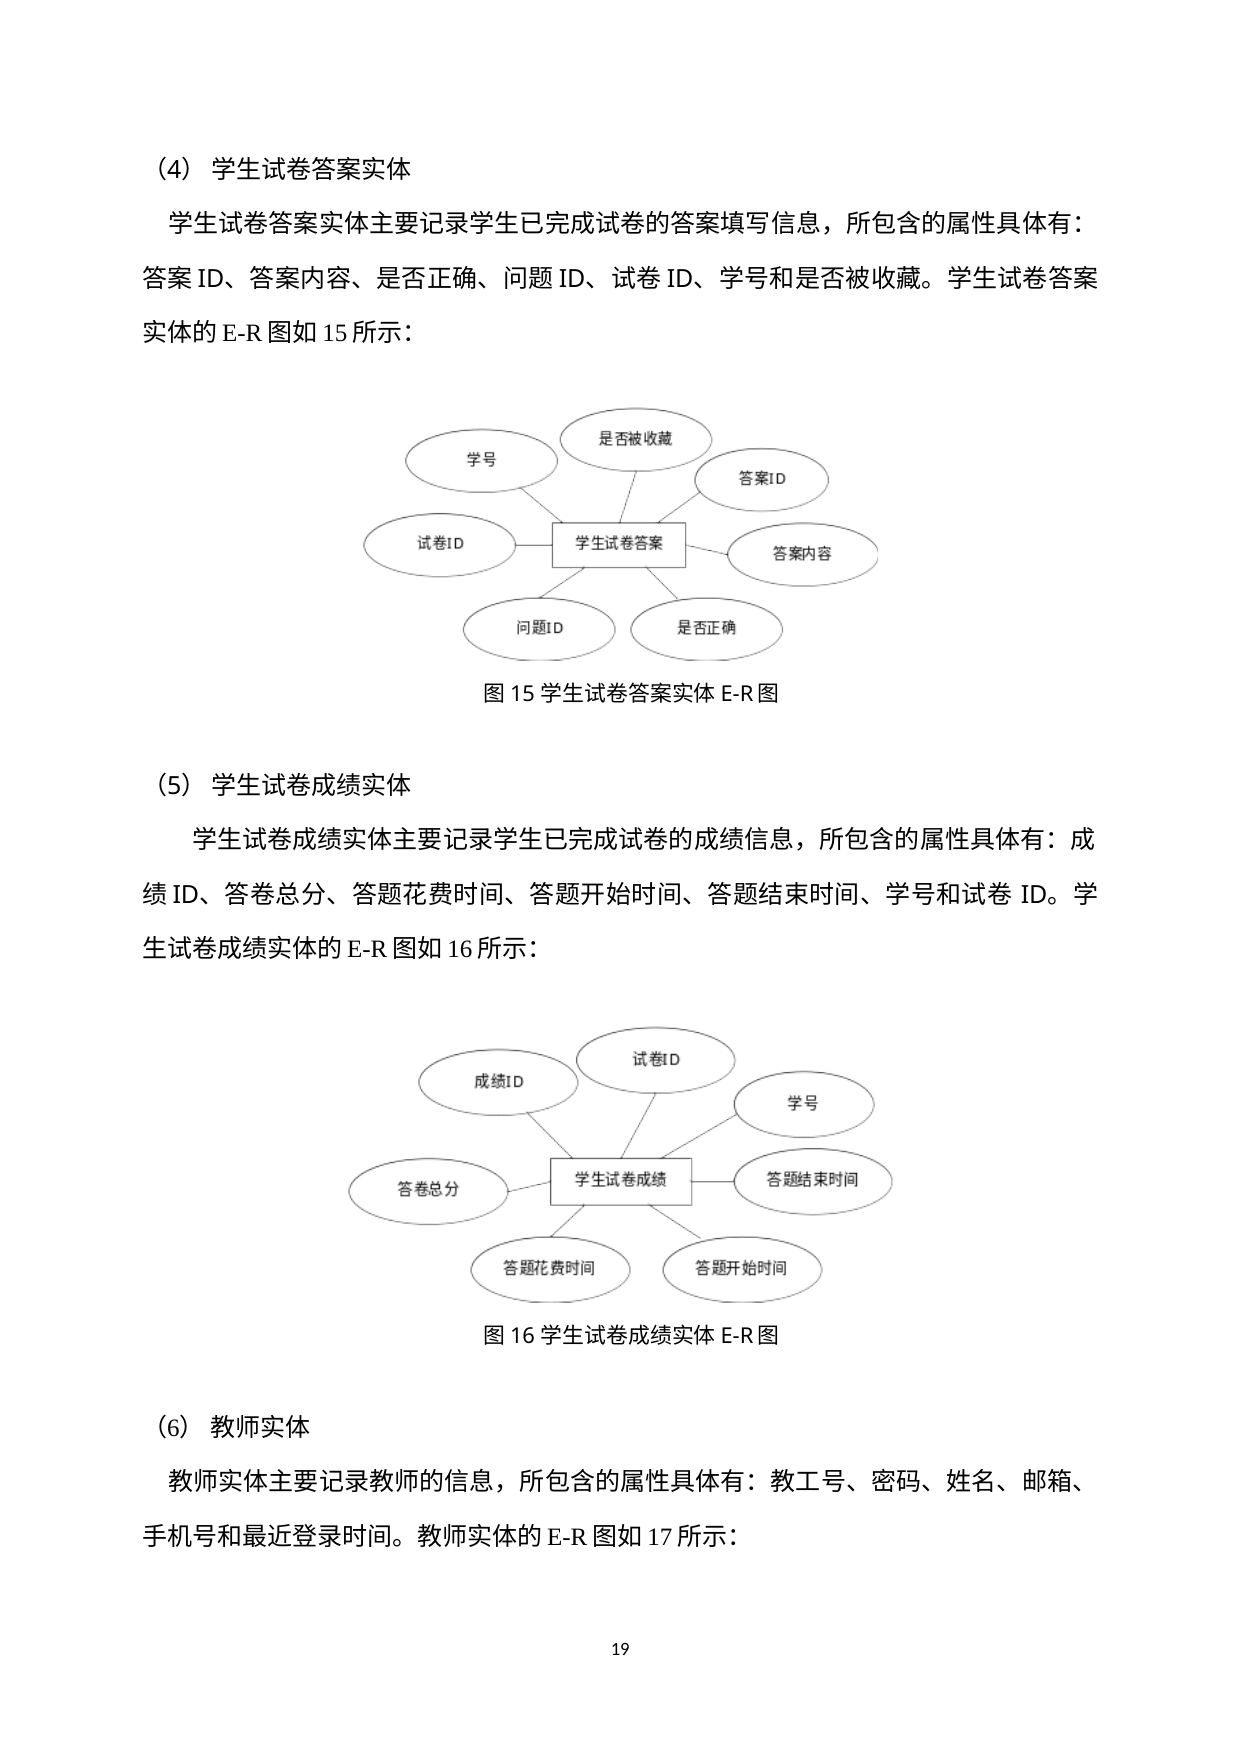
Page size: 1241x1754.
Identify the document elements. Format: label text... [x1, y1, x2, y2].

list 图15 学生试卷答案实体 E-R图 [142, 406, 1098, 751]
text （4） 学生试卷答案实体 学生试卷答案实体主要记录学生已完成试卷的答案填写信息，所包含的属性具体有：答案ID、答案内容、是否正确、问题ID、试卷ID、学号和是否被收藏。学生试卷答案实体的E-R图如15所示： [142, 149, 1098, 392]
list （5） 学生试卷成绩实体 [142, 765, 1098, 802]
list 图16 学生试卷成绩实体 E-R图 [142, 1026, 1098, 1393]
list （6） 教师实体 教师实体主要记录教师的信息，所包含的属性具体有：教工号、密码、姓名、邮箱、手机号和最近登录时间。教师实体的E-R图如17所示： [142, 1407, 1098, 1595]
text 学生试卷成绩实体主要记录学生已完成试卷的成绩信息，所包含的属性具体有：成绩ID、答卷总分、答题花费时间、答题开始时间、答题结束时间、学号和试卷ID。学生试卷成绩实体的E-R图如16所示： [142, 820, 1098, 965]
